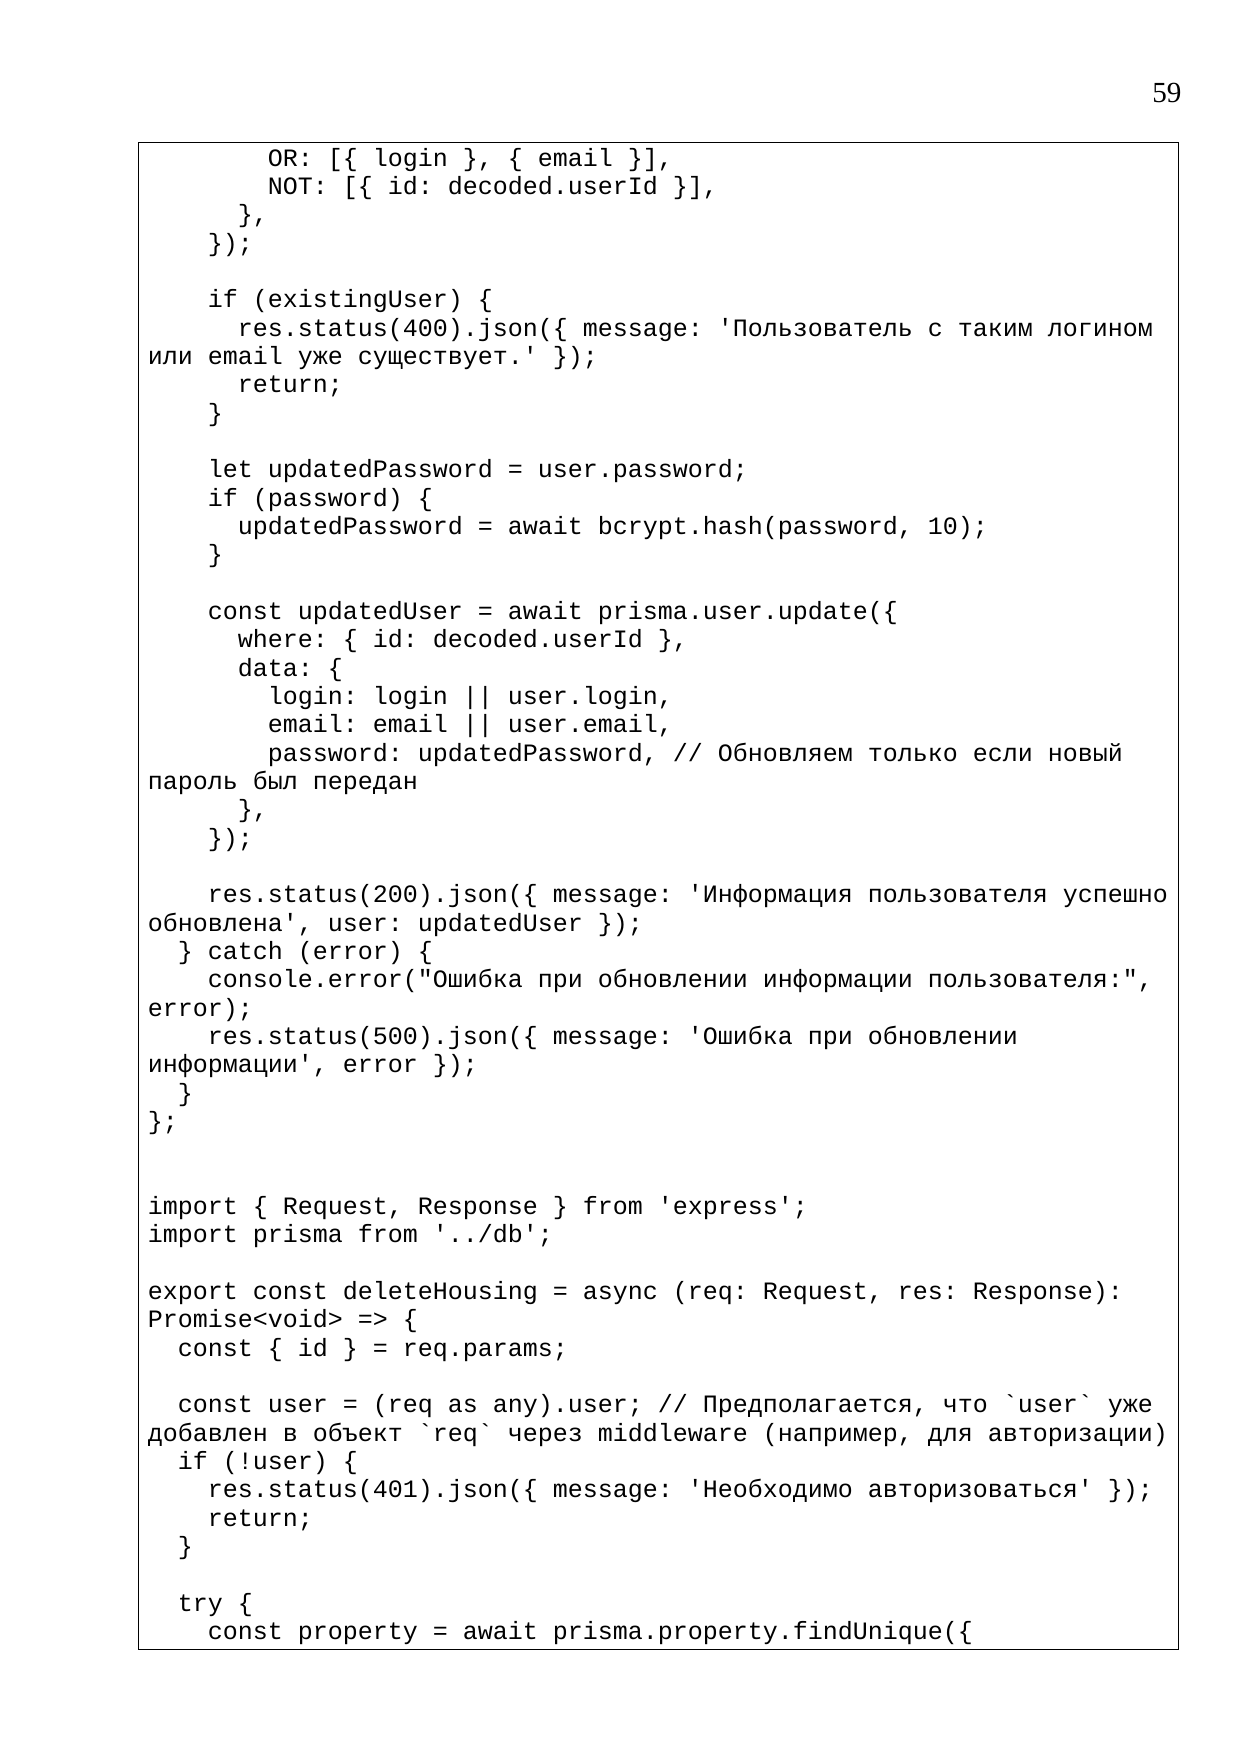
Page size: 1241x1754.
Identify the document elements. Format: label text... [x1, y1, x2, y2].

text import { Request, Response } from 'express'; [139, 1190, 1178, 1219]
text }, [139, 199, 1178, 227]
text password: updatedPassword, // Обновляем только если новый пароль был передан [139, 737, 1178, 794]
text } catch (error) { [139, 935, 1178, 964]
text } [139, 397, 1178, 428]
text export const deleteHousing = async (req: Request, res: Response): Promise<void> => { [139, 1275, 1178, 1332]
text login: login || user.login, [139, 680, 1178, 709]
text }); [139, 227, 1178, 258]
text let updatedPassword = user.password; [139, 454, 1178, 482]
text updatedPassword = await bcrypt.hash(password, 10); [139, 510, 1178, 539]
text res.status(500).json({ message: 'Ошибка при обновлении информации', error }); [139, 1020, 1178, 1077]
text data: { [139, 652, 1178, 680]
text if (!user) { [139, 1445, 1178, 1474]
text try { [139, 1587, 1178, 1615]
text email: email || user.email, [139, 709, 1178, 737]
text NOT: [{ id: decoded.userId }], [139, 170, 1178, 199]
text return; [139, 369, 1178, 397]
text }); [139, 822, 1178, 853]
text OR: [{ login }, { email }], [139, 143, 1178, 170]
text }; [139, 1105, 1178, 1137]
text return; [139, 1502, 1178, 1530]
text } [139, 1077, 1178, 1105]
text where: { id: decoded.userId }, [139, 624, 1178, 652]
text import prisma from '../db'; [139, 1219, 1178, 1250]
text res.status(200).json({ message: 'Информация пользователя успешно обновлена', user: updatedUser }); [139, 879, 1178, 935]
text res.status(401).json({ message: 'Необходимо авторизоваться' }); [139, 1474, 1178, 1502]
text }, [139, 794, 1178, 822]
text if (existingUser) { [139, 284, 1178, 312]
text } [139, 539, 1178, 570]
text const user = (req as any).user; // Предполагается, что `user` уже добавлен в объект `req` через middleware (например, для авторизации) [139, 1389, 1178, 1445]
text } [139, 1530, 1178, 1562]
text const updatedUser = await prisma.user.update({ [139, 595, 1178, 624]
text const property = await prisma.property.findUnique({ [139, 1615, 1178, 1649]
text const { id } = req.params; [139, 1332, 1178, 1363]
text res.status(400).json({ message: 'Пользователь с таким логином или email уже существует.' }); [139, 312, 1178, 369]
text console.error("Ошибка при обновлении информации пользователя:", error); [139, 964, 1178, 1020]
text if (password) { [139, 482, 1178, 510]
